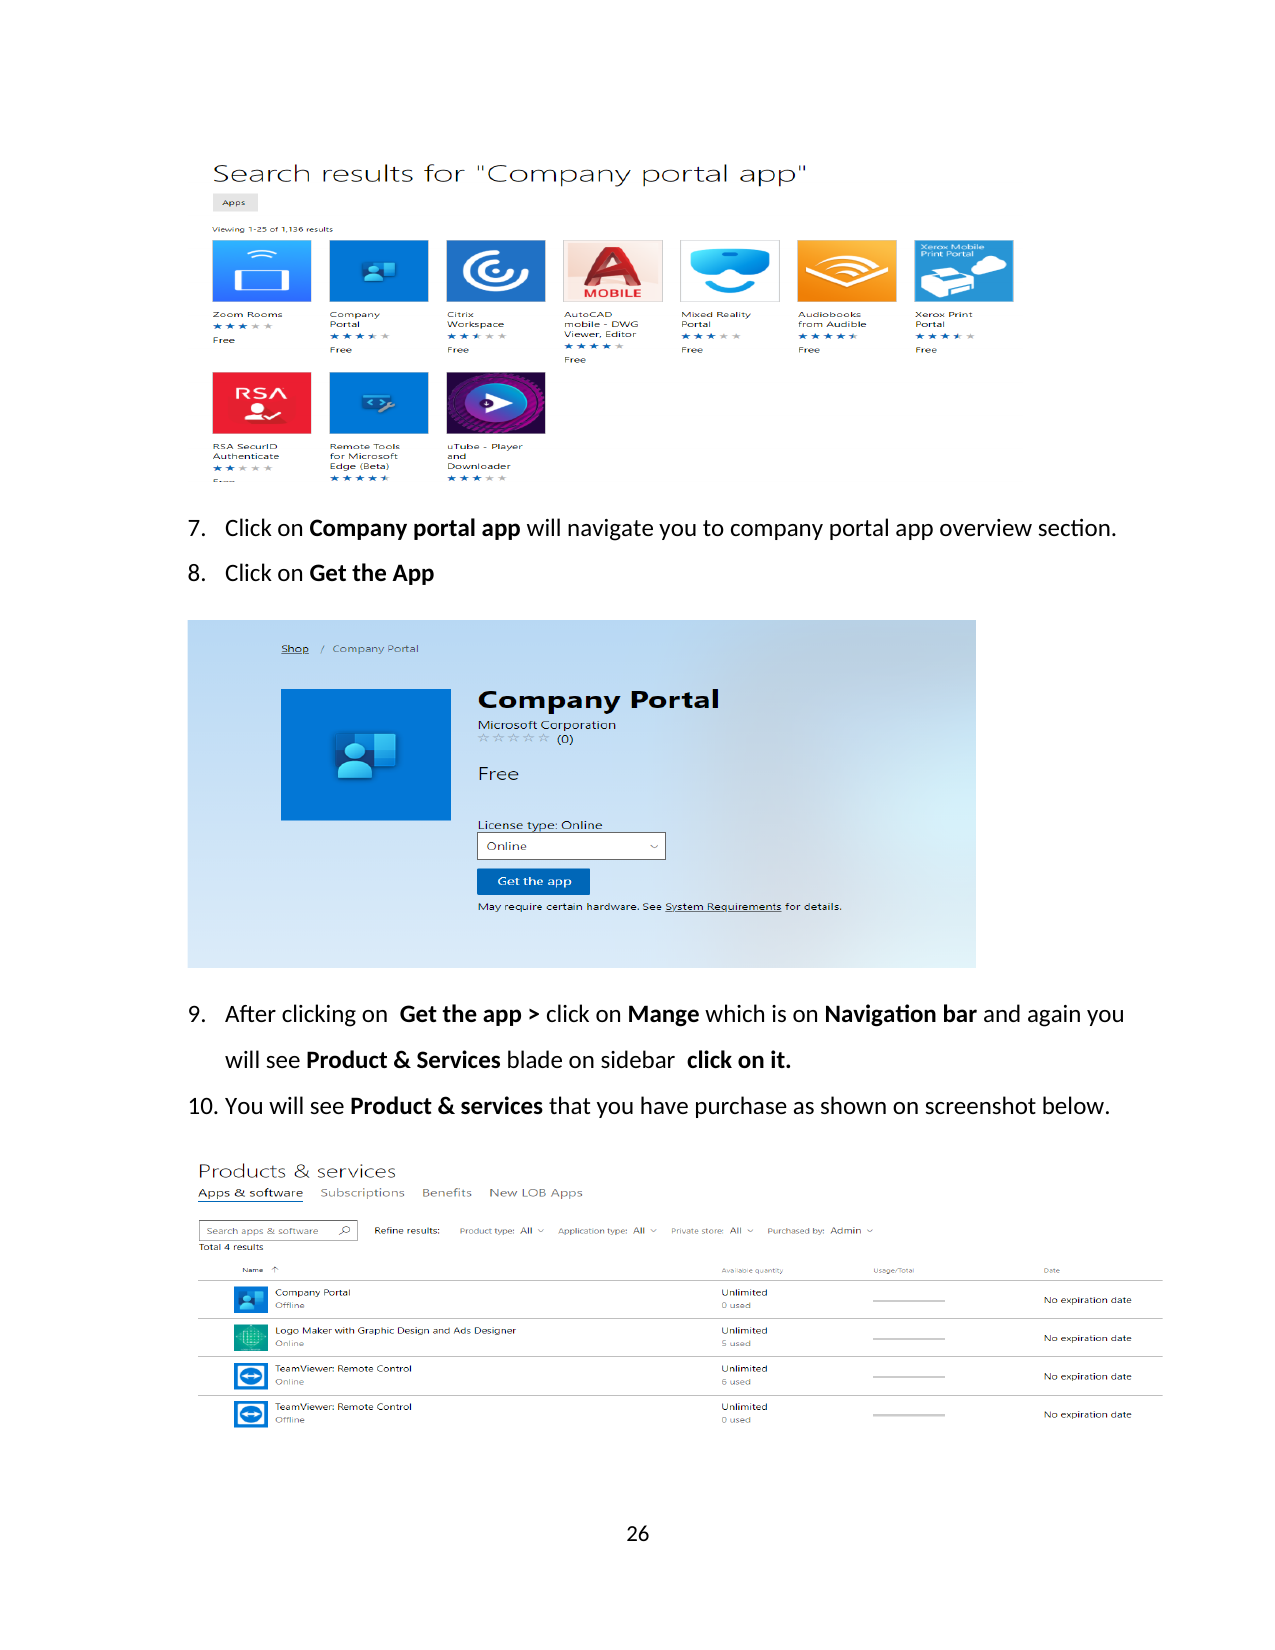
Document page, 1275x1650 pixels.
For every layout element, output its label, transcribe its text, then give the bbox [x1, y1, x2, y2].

list Click on Company portal app will navigate you to company portal app overview section. [187, 512, 1125, 542]
list After clicking on Get the app > click on Mange which is on Navigation bar and again you will see Product & Services blade on sidebar click on it. [187, 998, 1125, 1075]
picture [187, 620, 976, 968]
list You will see Product & services that you have purchase as shown on screenshot below. [187, 1090, 1125, 1121]
list Click on Get the App [187, 557, 1125, 588]
picture [187, 1152, 1163, 1431]
picture [187, 150, 1023, 482]
